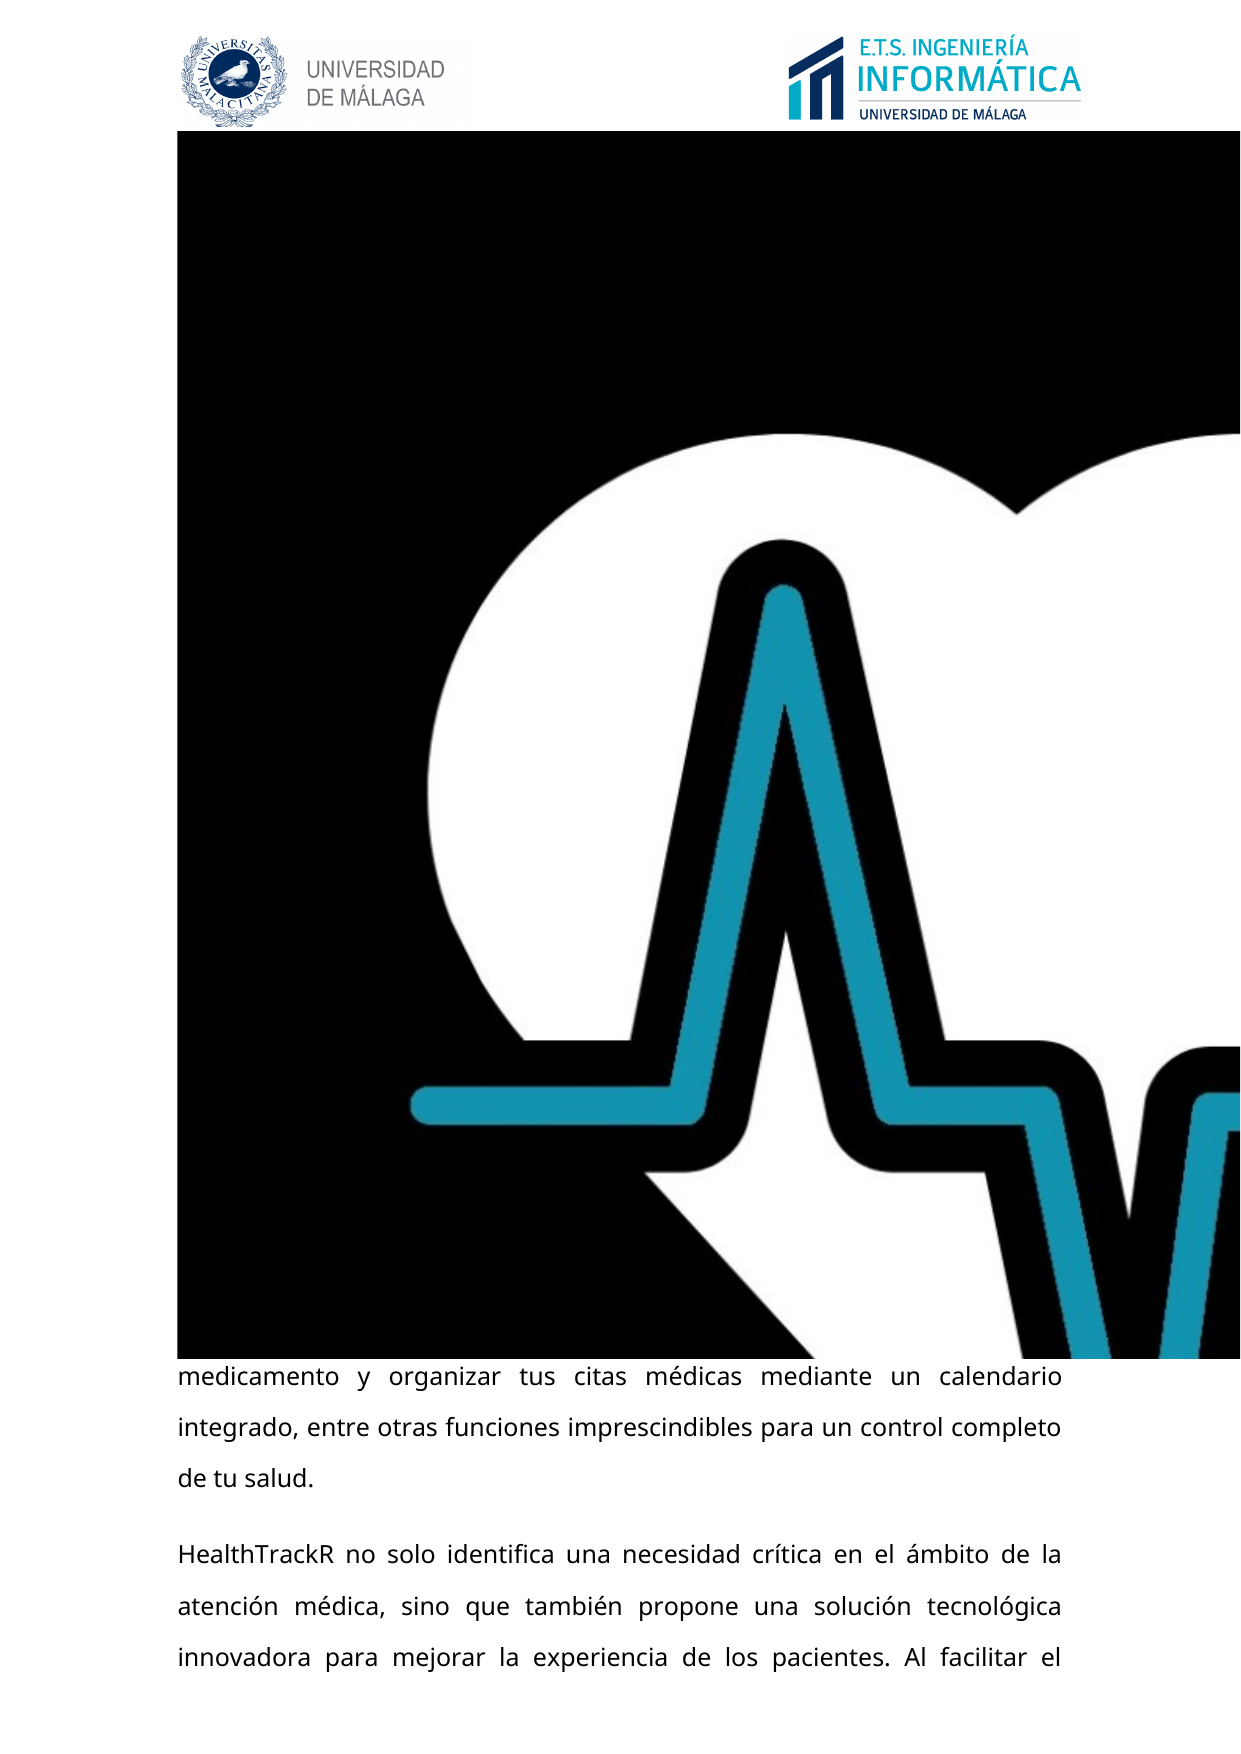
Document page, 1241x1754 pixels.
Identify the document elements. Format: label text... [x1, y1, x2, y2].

picture [786, 34, 1083, 122]
picture [180, 35, 477, 127]
picture [177, 131, 1241, 1359]
text HealthTrackR es una aplicación móvil innovadora que simplifica la gestión de tus tratamientos médicos. Con HealthTrackR, puedes llevar un registro detallado de tus medicamentos, establecer recordatorios para garantizar su ingesta puntual, acceder a información detallada sobre cada medicamento y organizar tus citas médicas mediante un calendario integrado, entre otras funciones imprescindibles para un control completo de tu salud. [177, 1359, 1063, 1495]
text HealthTrackR no solo identifica una necesidad crítica en el ámbito de la atención médica, sino que también propone una solución tecnológica innovadora para mejorar la experiencia de los pacientes. Al facilitar el cumplimiento de los tratamientos médicos y ofrecer herramientas prácticas para la gestión de la salud, HealthTrackR busca mejorar la calidad de vida de los pacientes, apoyando su camino hacia la recuperación y el bienestar. [177, 1537, 1063, 1673]
